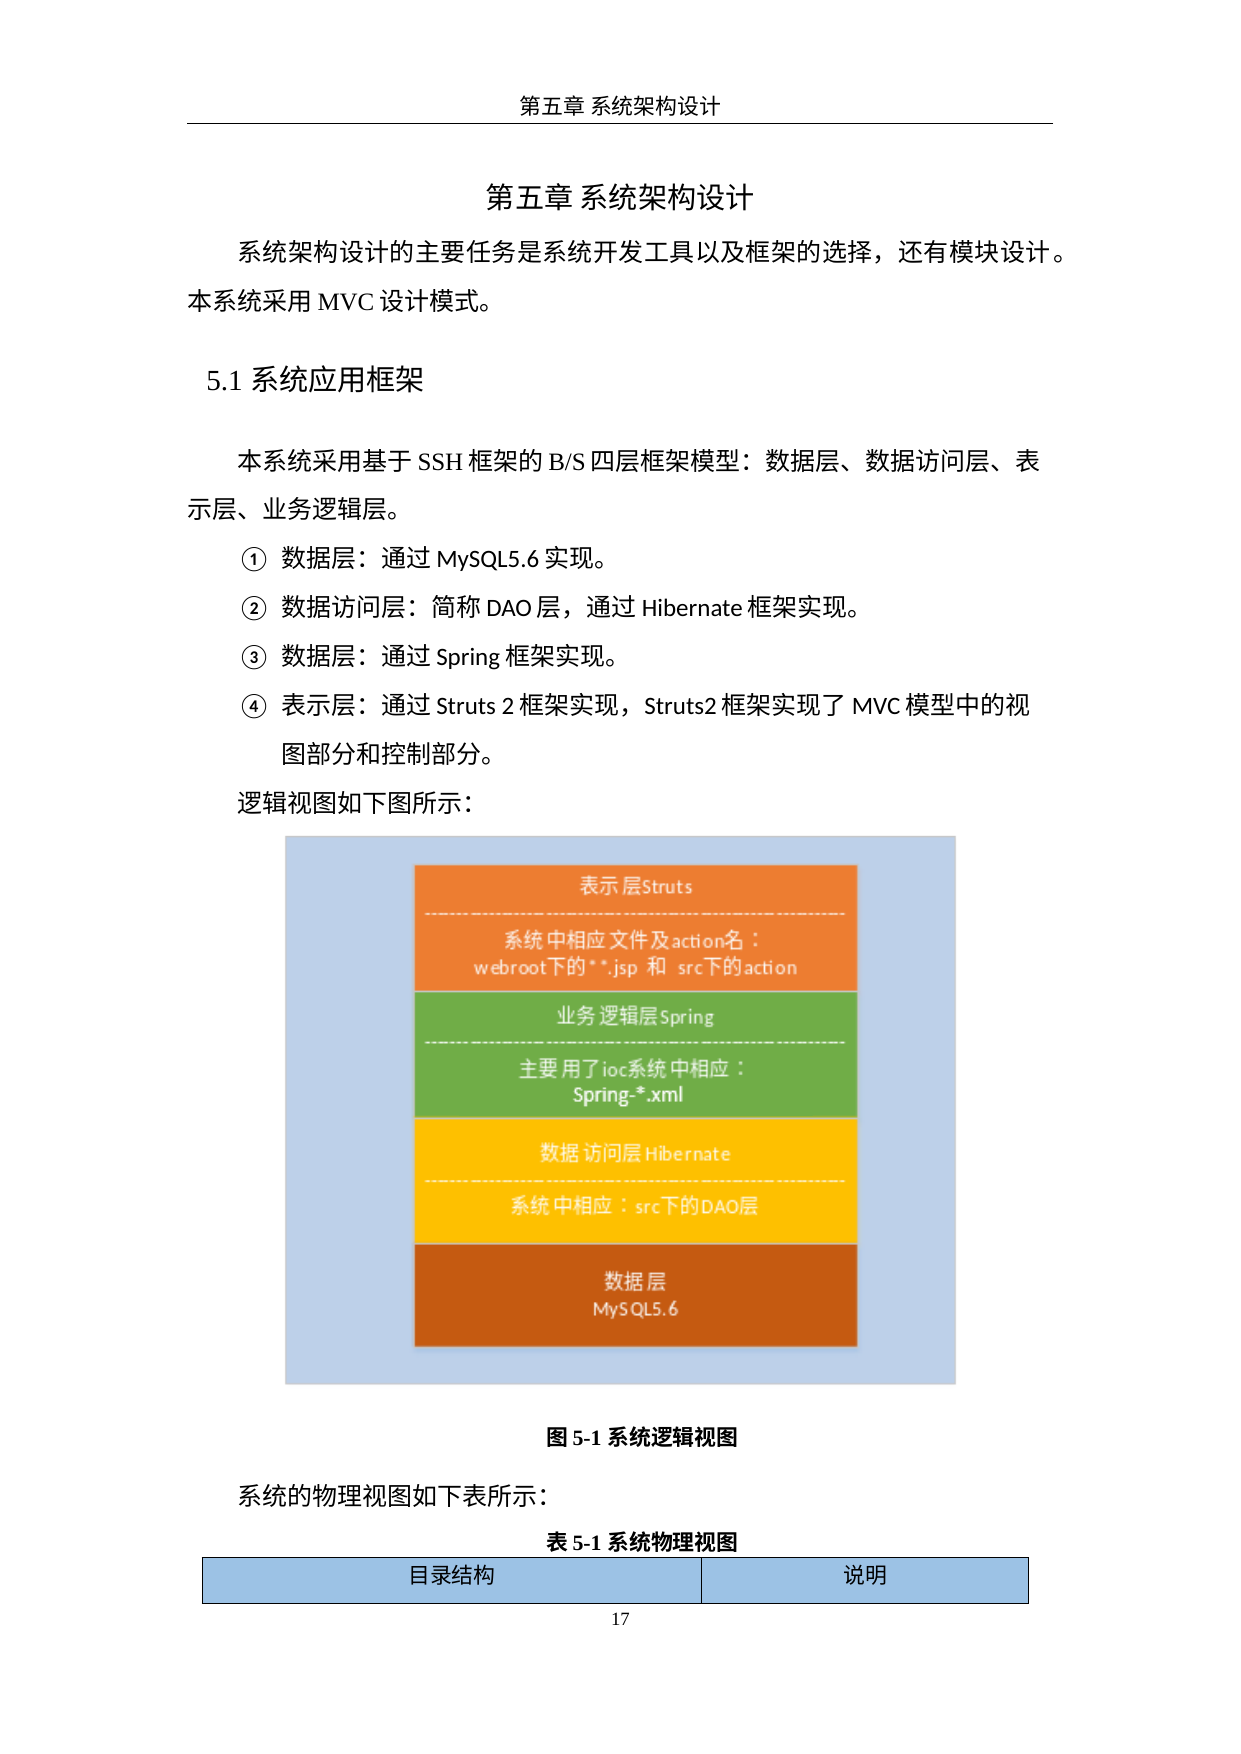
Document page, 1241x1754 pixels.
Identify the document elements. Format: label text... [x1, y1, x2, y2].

list 表示层：通过Struts 2框架实现，Struts2框架实现了MVC模型中的视图部分和控制部分。 [237, 685, 1053, 770]
text 图5-1 系统逻辑视图 [187, 1419, 1053, 1451]
list 数据访问层：简称DAO层，通过Hibernate框架实现。 [237, 588, 1053, 624]
list 数据层：通过MySQL5.6实现。 [237, 539, 1053, 575]
picture [459, 1080, 813, 1116]
table_header 说明 [702, 1558, 1028, 1603]
text 系统的物理视图如下表所示： [187, 1476, 1053, 1513]
table_header 目录结构 [203, 1558, 701, 1603]
subtitle 5.1 系统应用框架 [206, 357, 1053, 399]
list 数据层：通过Spring框架实现。 [237, 636, 1053, 673]
subtitle 第五章 系统架构设计 [187, 175, 1053, 217]
text 系统架构设计的主要任务是系统开发工具以及框架的选择，还有模块设计。本系统采用MVC设计模式。 [187, 232, 1053, 317]
text 本系统采用基于SSH框架的B/S四层框架模型：数据层、数据访问层、表示层、业务逻辑层。 [187, 441, 1053, 526]
text 逻辑视图如下图所示： [187, 783, 1053, 819]
text 表5-1 系统物理视图 [187, 1525, 1053, 1557]
